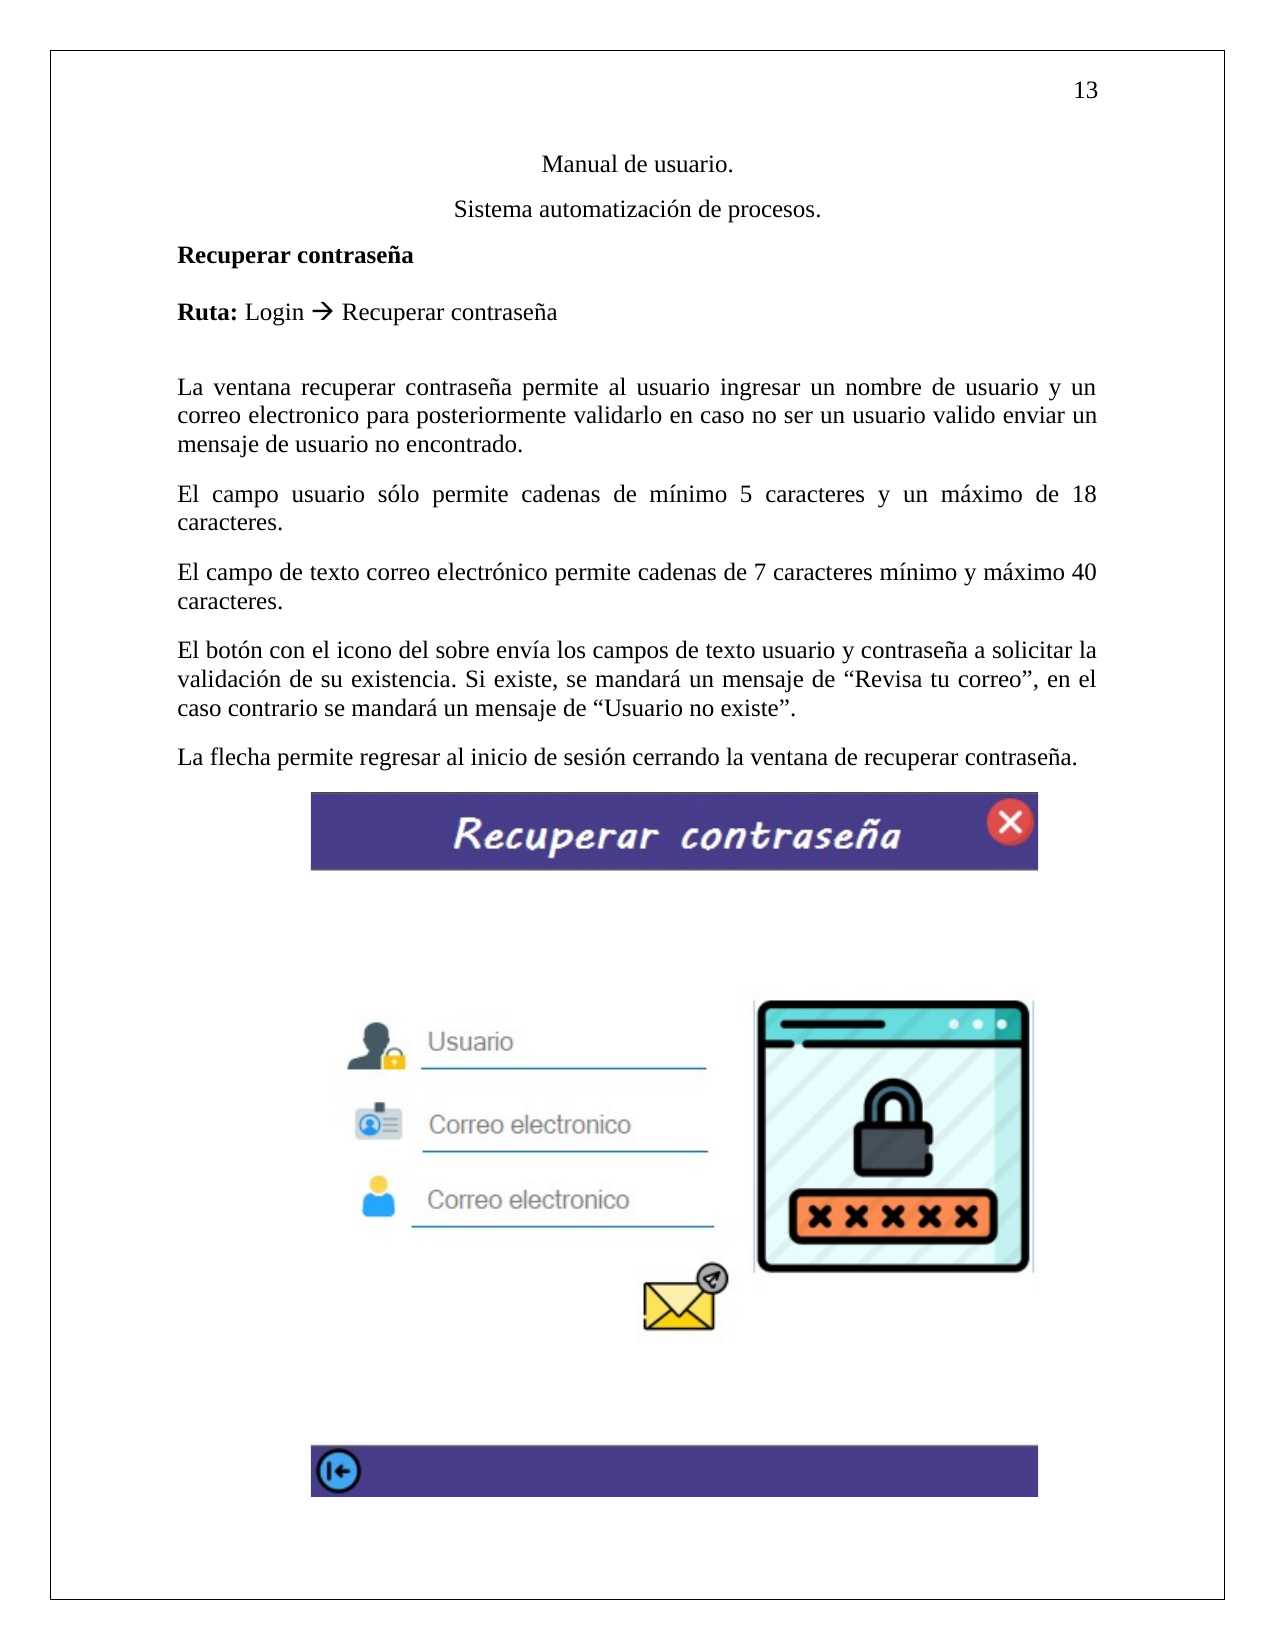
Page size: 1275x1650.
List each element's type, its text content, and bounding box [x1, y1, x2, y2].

subtitle Recuperar contraseña [177, 240, 1098, 269]
text El campo usuario sólo permite cadenas de mínimo 5 caracteres y un máximo de 18 caracteres. [177, 479, 1098, 536]
text El campo de texto correo electrónico permite cadenas de 7 caracteres mínimo y máximo 40 caracteres. [177, 557, 1098, 614]
picture [310, 792, 1039, 1497]
text La ventana recuperar contraseña permite al usuario ingresar un nombre de usuario y un correo electronico para posteriormente validarlo en caso no ser un usuario valido enviar un mensaje de usuario no encontrado. [177, 372, 1098, 458]
text La flecha permite regresar al inicio de sesión cerrando la ventana de recuperar contraseña. [177, 742, 1098, 771]
text Ruta: Login Recuperar contraseña [177, 297, 1098, 326]
text El botón con el icono del sobre envía los campos de texto usuario y contraseña a solicitar la validación de su existencia. Si existe, se mandará un mensaje de “Revisa tu correo”, en el caso contrario se mandará un mensaje de “Usuario no existe”. [177, 635, 1098, 722]
